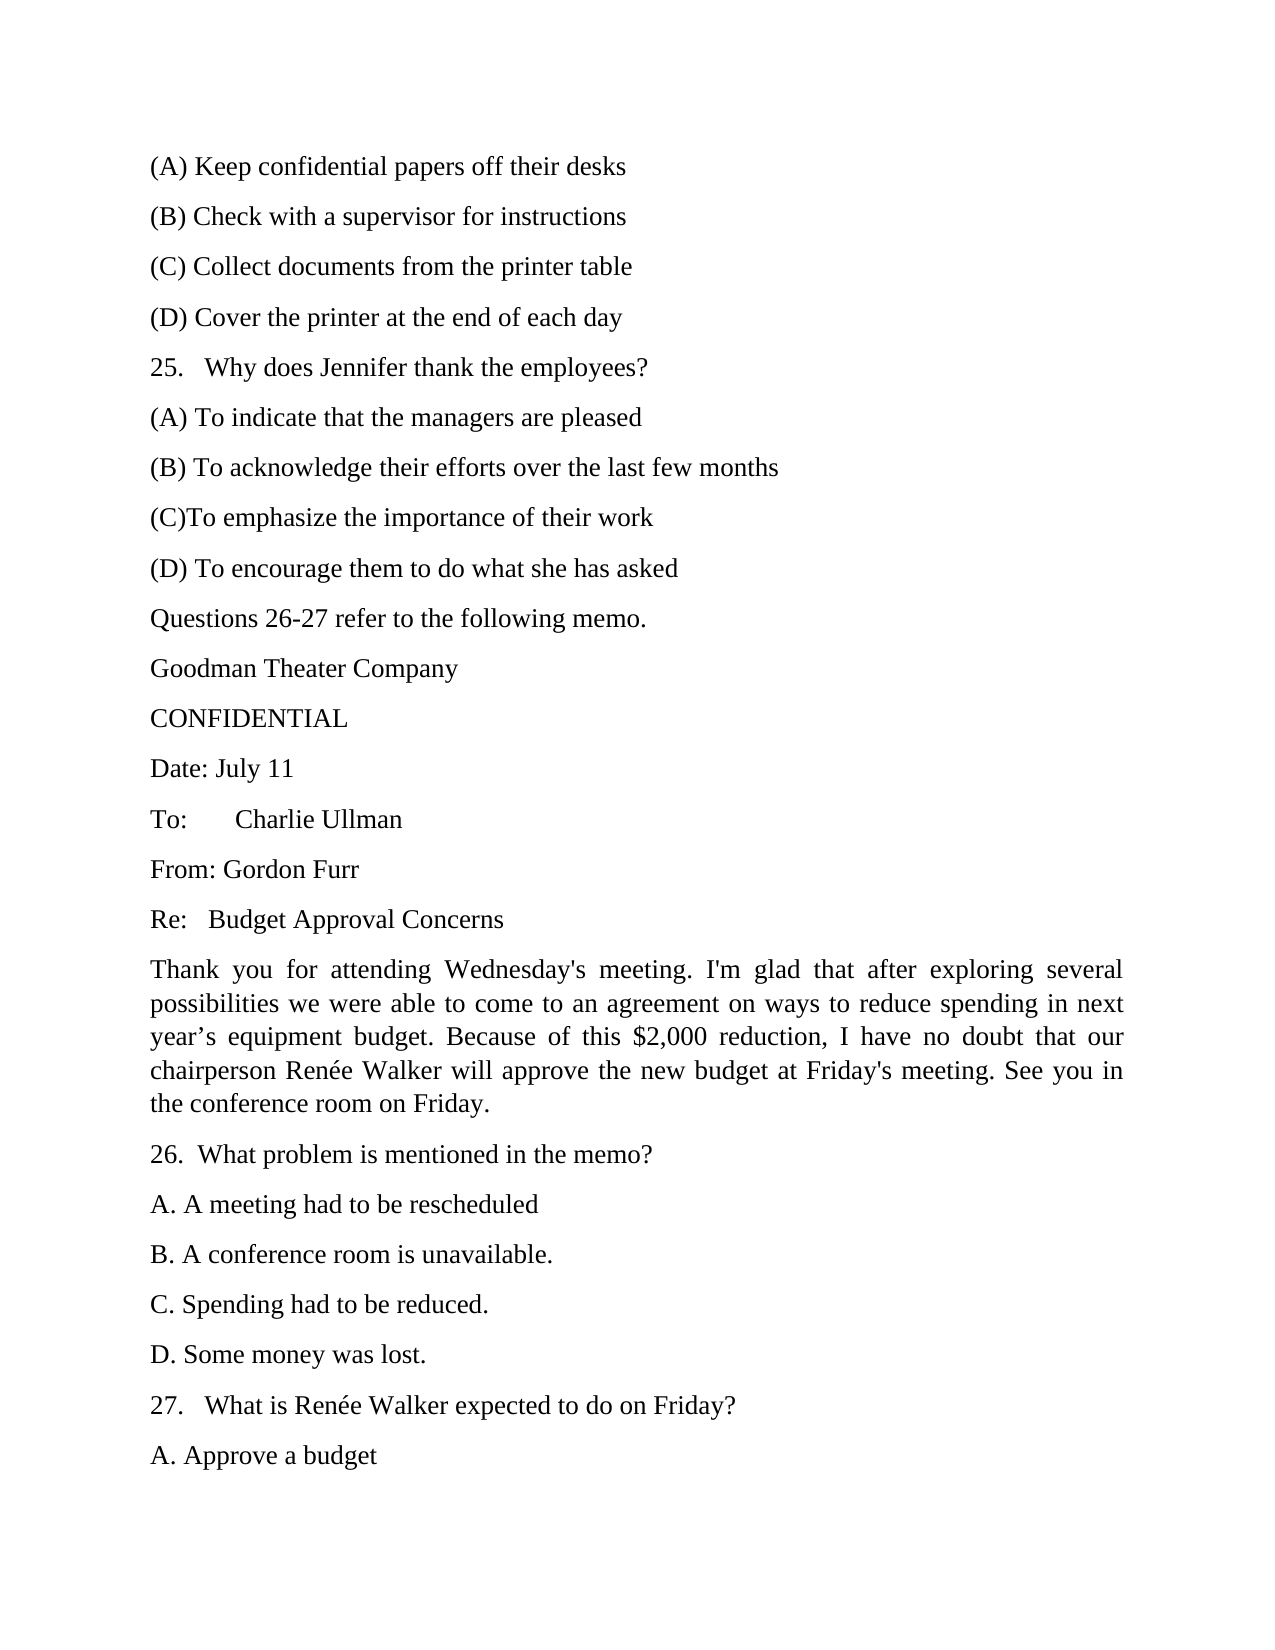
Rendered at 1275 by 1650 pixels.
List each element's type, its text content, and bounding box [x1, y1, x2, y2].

text B. A conference room is unavailable. [150, 1238, 1125, 1269]
text (A) Keep confidential papers off their desks [150, 150, 1125, 181]
text A. Approve a budget [150, 1439, 1125, 1470]
text Re: Budget Approval Concerns [150, 903, 1125, 934]
text CONFIDENTIAL [150, 702, 1125, 733]
text To: Charlie Ullman [150, 803, 1125, 834]
text (B) Check with a supervisor for instructions [150, 200, 1125, 231]
text (B) To acknowledge their efforts over the last few months [150, 451, 1125, 482]
text Thank you for attending Wednesday's meeting. I'm glad that after exploring several possibilities we were able to come to an agreement on ways to reduce spending in next year’s equipment budget. Because of this $2,000 reduction, I have no doubt that our chairperson Renée Walker will approve the new budget at Friday's meeting. See you in the conference room on Friday. [150, 953, 1125, 1119]
text (D) To encourage them to do what she has asked [150, 552, 1125, 583]
text C. Spending had to be reduced. [150, 1288, 1125, 1319]
text D. Some money was lost. [150, 1338, 1125, 1370]
text (C)To emphasize the importance of their work [150, 501, 1125, 533]
text From: Gordon Furr [150, 853, 1125, 884]
text Questions 26-27 refer to the following memo. [150, 602, 1125, 633]
text 26. What problem is mentioned in the memo? [150, 1138, 1125, 1169]
text (D) Cover the printer at the end of each day [150, 301, 1125, 332]
text 27. What is Renée Walker expected to do on Friday? [150, 1389, 1125, 1420]
text 25. Why does Jennifer thank the employees? [150, 351, 1125, 382]
text (A) To indicate that the managers are pleased [150, 401, 1125, 432]
text Goodman Theater Company [150, 652, 1125, 683]
text (C) Collect documents from the printer table [150, 250, 1125, 282]
text Date: July 11 [150, 752, 1125, 784]
text A. A meeting had to be rescheduled [150, 1188, 1125, 1219]
